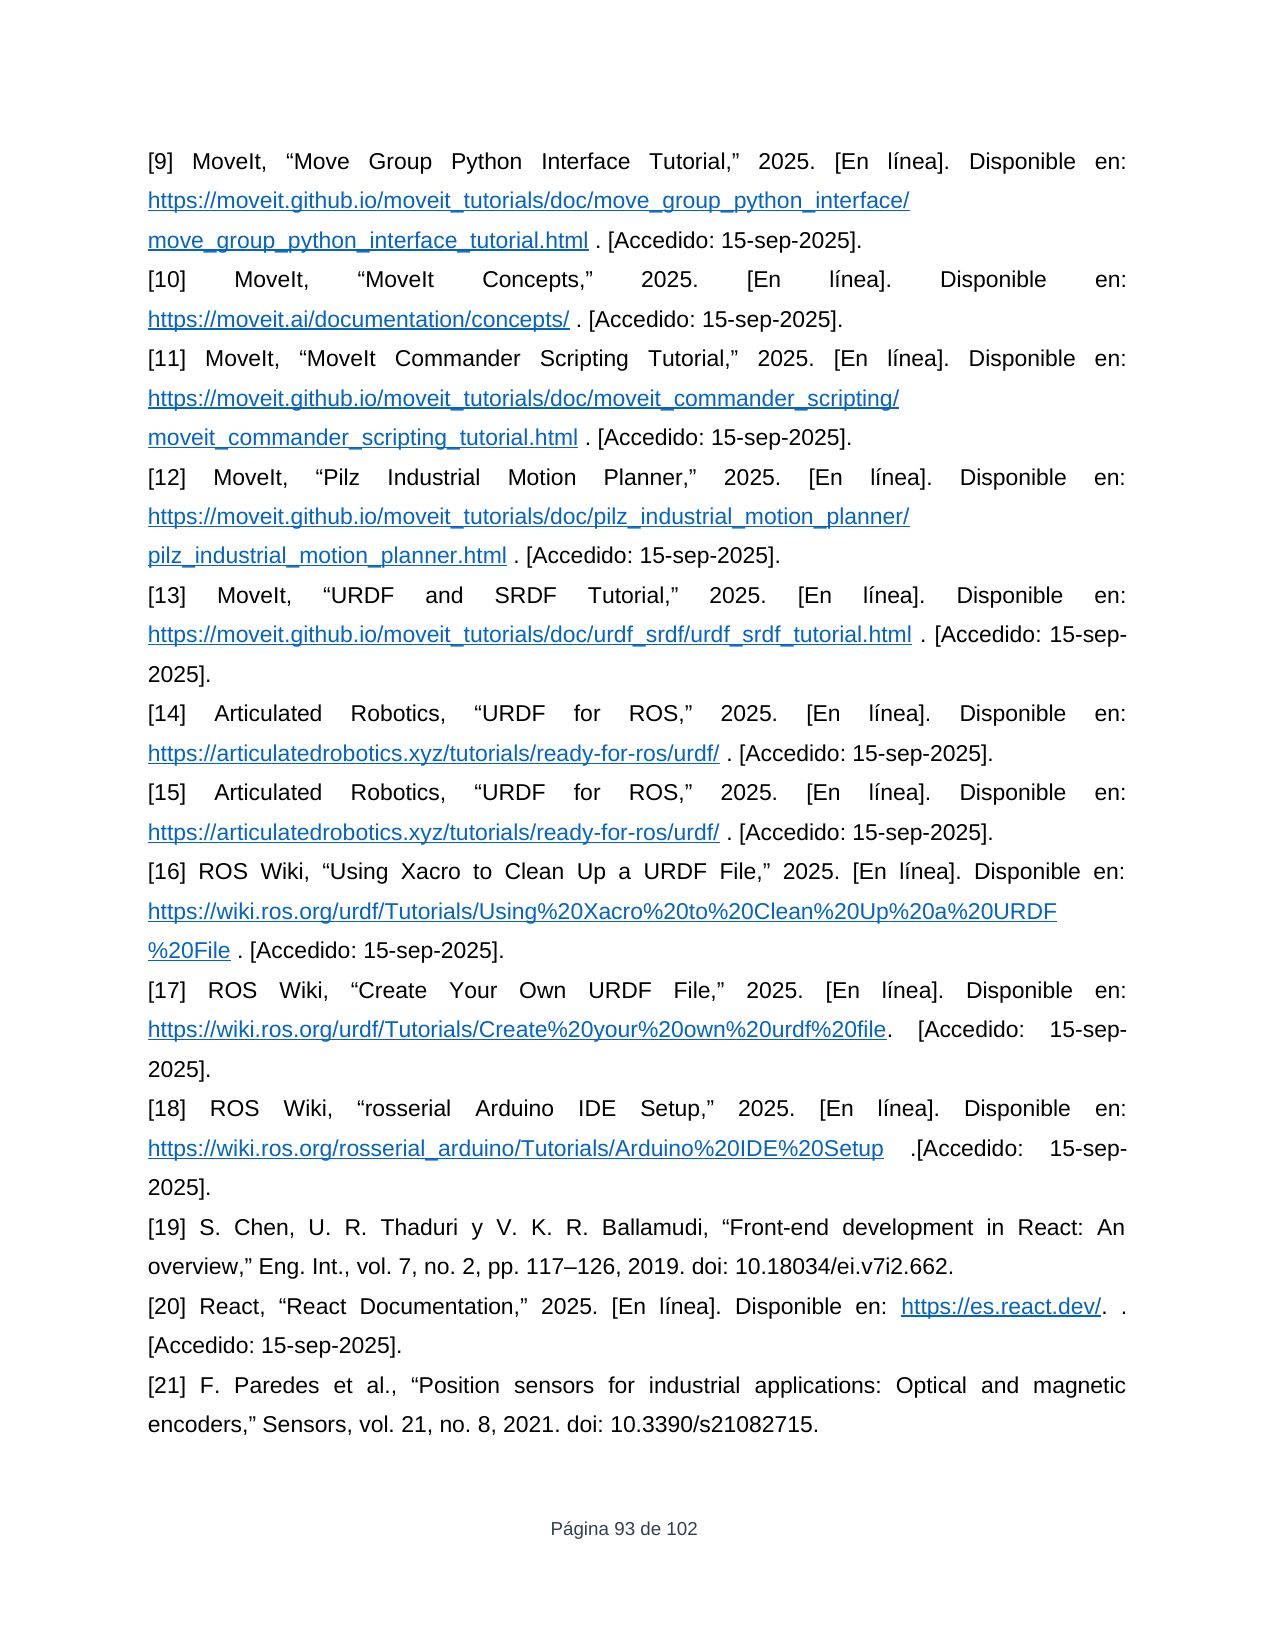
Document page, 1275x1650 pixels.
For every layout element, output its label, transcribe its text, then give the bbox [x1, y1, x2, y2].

text [21] F. Paredes et al., “Position sensors for industrial applications: Optical and magnetic encoders,” Sensors, vol. 21, no. 8, 2021. doi: 10.3390/s21082715. [148, 1372, 1127, 1437]
text [18] ROS Wiki, “rosserial Arduino IDE Setup,” 2025. [En línea]. Disponible en: https://wiki.ros.org/rosserial_arduino/Tutorials/Arduino%20IDE%20Setup .[Accedido: 15-sep-2025]. [148, 1095, 1127, 1201]
text [14] Articulated Robotics, “URDF for ROS,” 2025. [En línea]. Disponible en: https://articulatedrobotics.xyz/tutorials/ready-for-ros/urdf/ . [Accedido: 15-sep-2025]. [148, 700, 1127, 766]
text [17] ROS Wiki, “Create Your Own URDF File,” 2025. [En línea]. Disponible en: https://wiki.ros.org/urdf/Tutorials/Create%20your%20own%20urdf%20file. [Accedido: 15-sep-2025]. [148, 977, 1127, 1082]
text [12] MoveIt, “Pilz Industrial Motion Planner,” 2025. [En línea]. Disponible en: https://moveit.github.io/moveit_tutorials/doc/pilz_industrial_motion_planner/pilz_industrial_motion_planner.html . [Accedido: 15-sep-2025]. [148, 463, 1127, 569]
text [19] S. Chen, U. R. Thaduri y V. K. R. Ballamudi, “Front-end development in React: An overview,” Eng. Int., vol. 7, no. 2, pp. 117–126, 2019. doi: 10.18034/ei.v7i2.662. [148, 1214, 1127, 1279]
text [15] Articulated Robotics, “URDF for ROS,” 2025. [En línea]. Disponible en: https://articulatedrobotics.xyz/tutorials/ready-for-ros/urdf/ . [Accedido: 15-sep-2025]. [148, 779, 1127, 845]
text [13] MoveIt, “URDF and SRDF Tutorial,” 2025. [En línea]. Disponible en: https://moveit.github.io/moveit_tutorials/doc/urdf_srdf/urdf_srdf_tutorial.html . [Accedido: 15-sep-2025]. [148, 582, 1127, 687]
text [9] MoveIt, “Move Group Python Interface Tutorial,” 2025. [En línea]. Disponible en: https://moveit.github.io/moveit_tutorials/doc/move_group_python_interface/move_group_python_interface_tutorial.html . [Accedido: 15-sep-2025]. [148, 148, 1127, 253]
text [16] ROS Wiki, “Using Xacro to Clean Up a URDF File,” 2025. [En línea]. Disponible en: https://wiki.ros.org/urdf/Tutorials/Using%20Xacro%20to%20Clean%20Up%20a%20URDF%20File . [Accedido: 15-sep-2025]. [148, 858, 1127, 964]
text [11] MoveIt, “MoveIt Commander Scripting Tutorial,” 2025. [En línea]. Disponible en: https://moveit.github.io/moveit_tutorials/doc/moveit_commander_scripting/moveit_commander_scripting_tutorial.html . [Accedido: 15-sep-2025]. [148, 345, 1127, 450]
text [10] MoveIt, “MoveIt Concepts,” 2025. [En línea]. Disponible en: https://moveit.ai/documentation/concepts/ . [Accedido: 15-sep-2025]. [148, 266, 1127, 332]
text [20] React, “React Documentation,” 2025. [En línea]. Disponible en: https://es.react.dev/. . [Accedido: 15-sep-2025]. [148, 1293, 1127, 1358]
